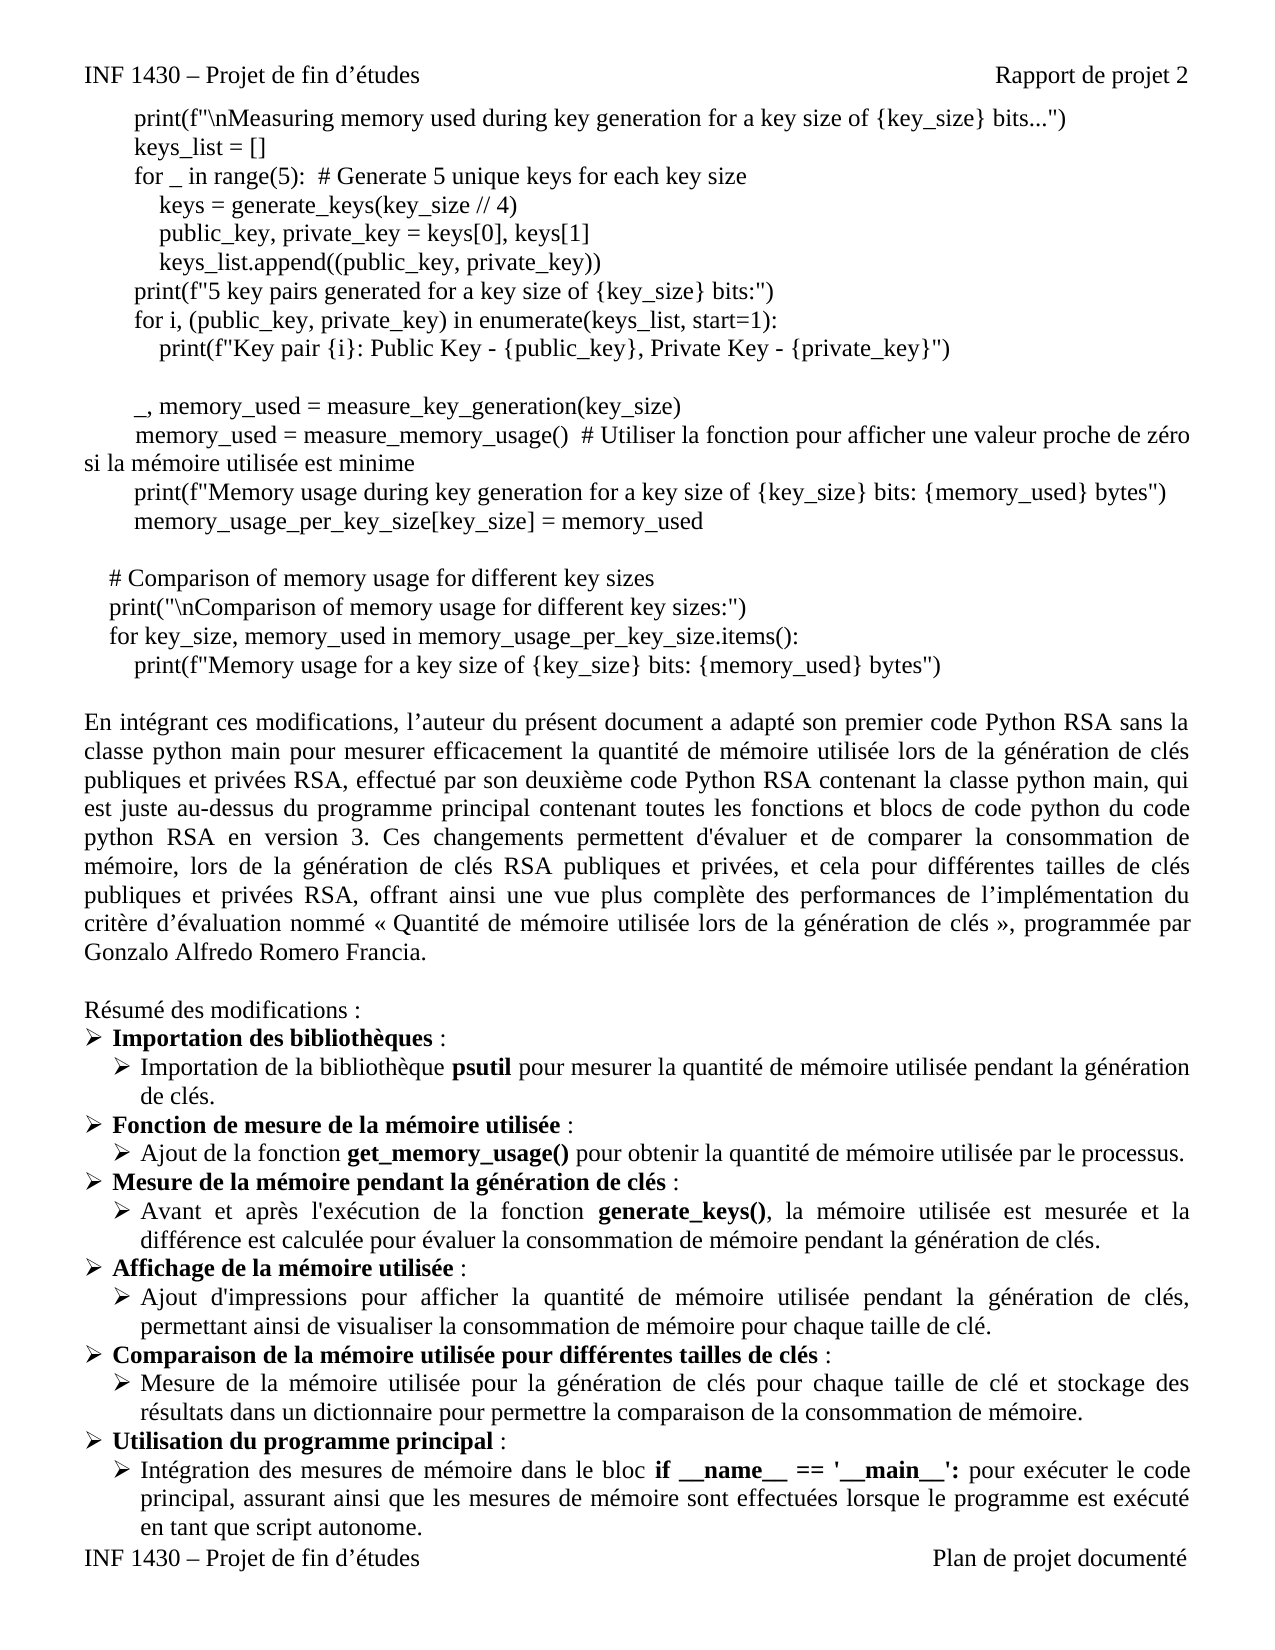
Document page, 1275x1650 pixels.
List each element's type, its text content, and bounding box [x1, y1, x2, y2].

text for i, (public_key, private_key) in enumerate(keys_list, start=1): [84, 305, 1191, 333]
text # Comparison of memory usage for different key sizes [84, 563, 1191, 592]
text memory_used = measure_memory_usage() # Utiliser la fonction pour afficher une valeur proche de zéro si la mémoire utilisée est minime [84, 420, 1191, 477]
list Comparaison de la mémoire utilisée pour différentes tailles de clés : [84, 1340, 1191, 1368]
list Utilisation du programme principal : [84, 1426, 1191, 1455]
text Résumé des modifications : [84, 995, 1191, 1023]
list Intégration des mesures de mémoire dans le bloc if __name__ == '__main__': pour exécuter le code principal, assurant ainsi que les mesures de mémoire sont effectuées lorsque le programme est exécuté en tant que script autonome. [112, 1455, 1191, 1541]
text print(f"5 key pairs generated for a key size of {key_size} bits:") [84, 276, 1191, 305]
text print(f"\nMeasuring memory used during key generation for a key size of {key_size} bits...") [84, 103, 1191, 132]
list Mesure de la mémoire pendant la génération de clés : [84, 1167, 1191, 1196]
text for _ in range(5): # Generate 5 unique keys for each key size [84, 161, 1191, 190]
text print(f"Memory usage for a key size of {key_size} bits: {memory_used} bytes") [84, 650, 1191, 678]
text public_key, private_key = keys[0], keys[1] [84, 218, 1191, 247]
text for key_size, memory_used in memory_usage_per_key_size.items(): [84, 621, 1191, 650]
list Fonction de mesure de la mémoire utilisée : [84, 1110, 1191, 1138]
text print(f"Key pair {i}: Public Key - {public_key}, Private Key - {private_key}") [84, 333, 1191, 362]
text print(f"Memory usage during key generation for a key size of {key_size} bits: {memory_used} bytes") [84, 477, 1191, 506]
list Avant et après l'exécution de la fonction generate_keys(), la mémoire utilisée est mesurée et la différence est calculée pour évaluer la consommation de mémoire pendant la génération de clés. [112, 1196, 1191, 1253]
list Ajout de la fonction get_memory_usage() pour obtenir la quantité de mémoire utilisée par le processus. [112, 1138, 1191, 1167]
text memory_usage_per_key_size[key_size] = memory_used [84, 506, 1191, 535]
text _, memory_used = measure_key_generation(key_size) [84, 391, 1191, 420]
text keys_list = [] [84, 132, 1191, 161]
text keys_list.append((public_key, private_key)) [84, 247, 1191, 276]
text keys = generate_keys(key_size // 4) [84, 190, 1191, 218]
list Affichage de la mémoire utilisée : [84, 1253, 1191, 1282]
list Importation des bibliothèques : [84, 1023, 1191, 1052]
text print("\nComparison of memory usage for different key sizes:") [84, 592, 1191, 621]
text En intégrant ces modifications, l’auteur du présent document a adapté son premier code Python RSA sans la classe python main pour mesurer efficacement la quantité de mémoire utilisée lors de la génération de clés publiques et privées RSA, effectué par son deuxième code Python RSA contenant la classe python main, qui est juste au-dessus du programme principal contenant toutes les fonctions et blocs de code python du code python RSA en version 3. Ces changements permettent d'évaluer et de comparer la consommation de mémoire, lors de la génération de clés RSA publiques et privées, et cela pour différentes tailles de clés publiques et privées RSA, offrant ainsi une vue plus complète des performances de l’implémentation du critère d’évaluation nommé « Quantité de mémoire utilisée lors de la génération de clés », programmée par Gonzalo Alfredo Romero Francia. [84, 707, 1191, 966]
list Importation de la bibliothèque psutil pour mesurer la quantité de mémoire utilisée pendant la génération de clés. [112, 1052, 1191, 1110]
list Mesure de la mémoire utilisée pour la génération de clés pour chaque taille de clé et stockage des résultats dans un dictionnaire pour permettre la comparaison de la consommation de mémoire. [112, 1368, 1191, 1426]
list Ajout d'impressions pour afficher la quantité de mémoire utilisée pendant la génération de clés, permettant ainsi de visualiser la consommation de mémoire pour chaque taille de clé. [112, 1282, 1191, 1340]
